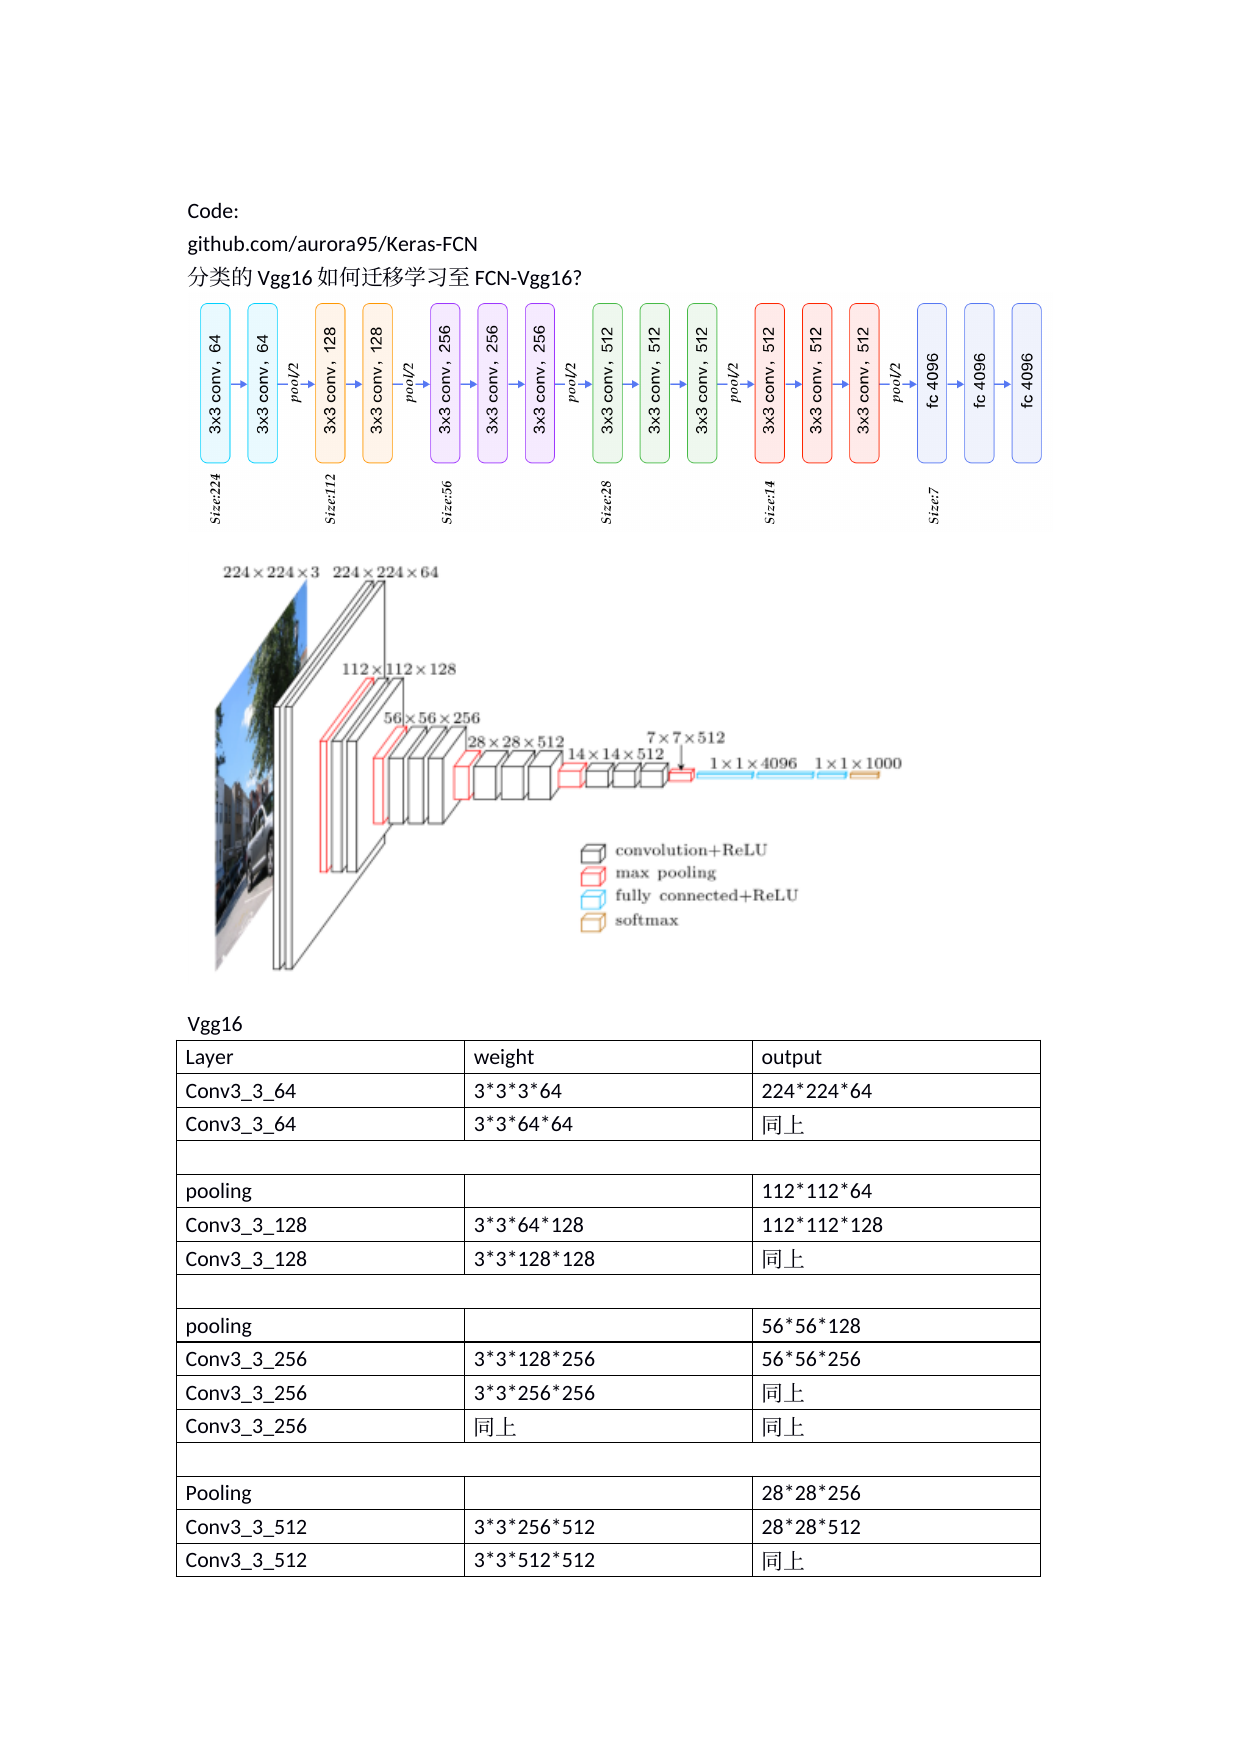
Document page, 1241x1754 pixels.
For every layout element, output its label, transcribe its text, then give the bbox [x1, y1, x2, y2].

table_cell 224*224*64 [753, 1074, 1040, 1107]
text Code: [187, 194, 1053, 227]
table_cell 同上 [465, 1410, 752, 1442]
table_cell 28*28*256 [753, 1477, 1040, 1509]
table_cell 同上 [753, 1410, 1040, 1442]
table_cell 56*56*128 [753, 1309, 1040, 1341]
table_cell Conv3_3_128 [177, 1208, 464, 1241]
table_cell [465, 1309, 752, 1341]
table_cell [177, 1141, 1040, 1174]
table_header Layer [177, 1041, 464, 1073]
table_cell 同上 [753, 1242, 1040, 1274]
table_cell Conv3_3_256 [177, 1343, 464, 1375]
picture [187, 292, 1053, 532]
table_header output [753, 1041, 1040, 1073]
table_cell 同上 [753, 1108, 1040, 1140]
table_cell [177, 1443, 1040, 1476]
table_cell [465, 1477, 752, 1509]
table_cell Conv3_3_128 [177, 1242, 464, 1274]
table_cell Conv3_3_64 [177, 1108, 464, 1140]
table_header weight [465, 1041, 752, 1073]
table_cell pooling [177, 1309, 464, 1341]
table_cell Conv3_3_512 [177, 1544, 464, 1576]
text 分类的Vgg16如何迁移学习至FCN-Vgg16? [187, 259, 1053, 292]
text Vgg16 [187, 1007, 1053, 1039]
table_cell 3*3*64*128 [465, 1208, 752, 1241]
table_cell 3*3*128*256 [465, 1343, 752, 1375]
table_cell 3*3*64*64 [465, 1108, 752, 1140]
table_cell Conv3_3_512 [177, 1510, 464, 1543]
table_cell Conv3_3_256 [177, 1376, 464, 1408]
table_cell pooling [177, 1175, 464, 1207]
table_cell [465, 1175, 752, 1207]
table_cell 同上 [753, 1376, 1040, 1408]
table_cell Conv3_3_64 [177, 1074, 464, 1107]
table_cell 3*3*256*256 [465, 1376, 752, 1408]
table_cell 3*3*512*512 [465, 1544, 752, 1576]
table_cell Pooling [177, 1477, 464, 1509]
table_cell 112*112*64 [753, 1175, 1040, 1207]
table_cell Conv3_3_256 [177, 1410, 464, 1442]
table_cell 112*112*128 [753, 1208, 1040, 1241]
table_cell [177, 1275, 1040, 1308]
picture [187, 552, 922, 984]
text github.com/aurora95/Keras-FCN [187, 227, 1053, 259]
table_cell 同上 [753, 1544, 1040, 1576]
table_cell 56*56*256 [753, 1343, 1040, 1375]
table_cell 3*3*256*512 [465, 1510, 752, 1543]
table_cell 28*28*512 [753, 1510, 1040, 1543]
table_cell 3*3*3*64 [465, 1074, 752, 1107]
table_cell 3*3*128*128 [465, 1242, 752, 1274]
